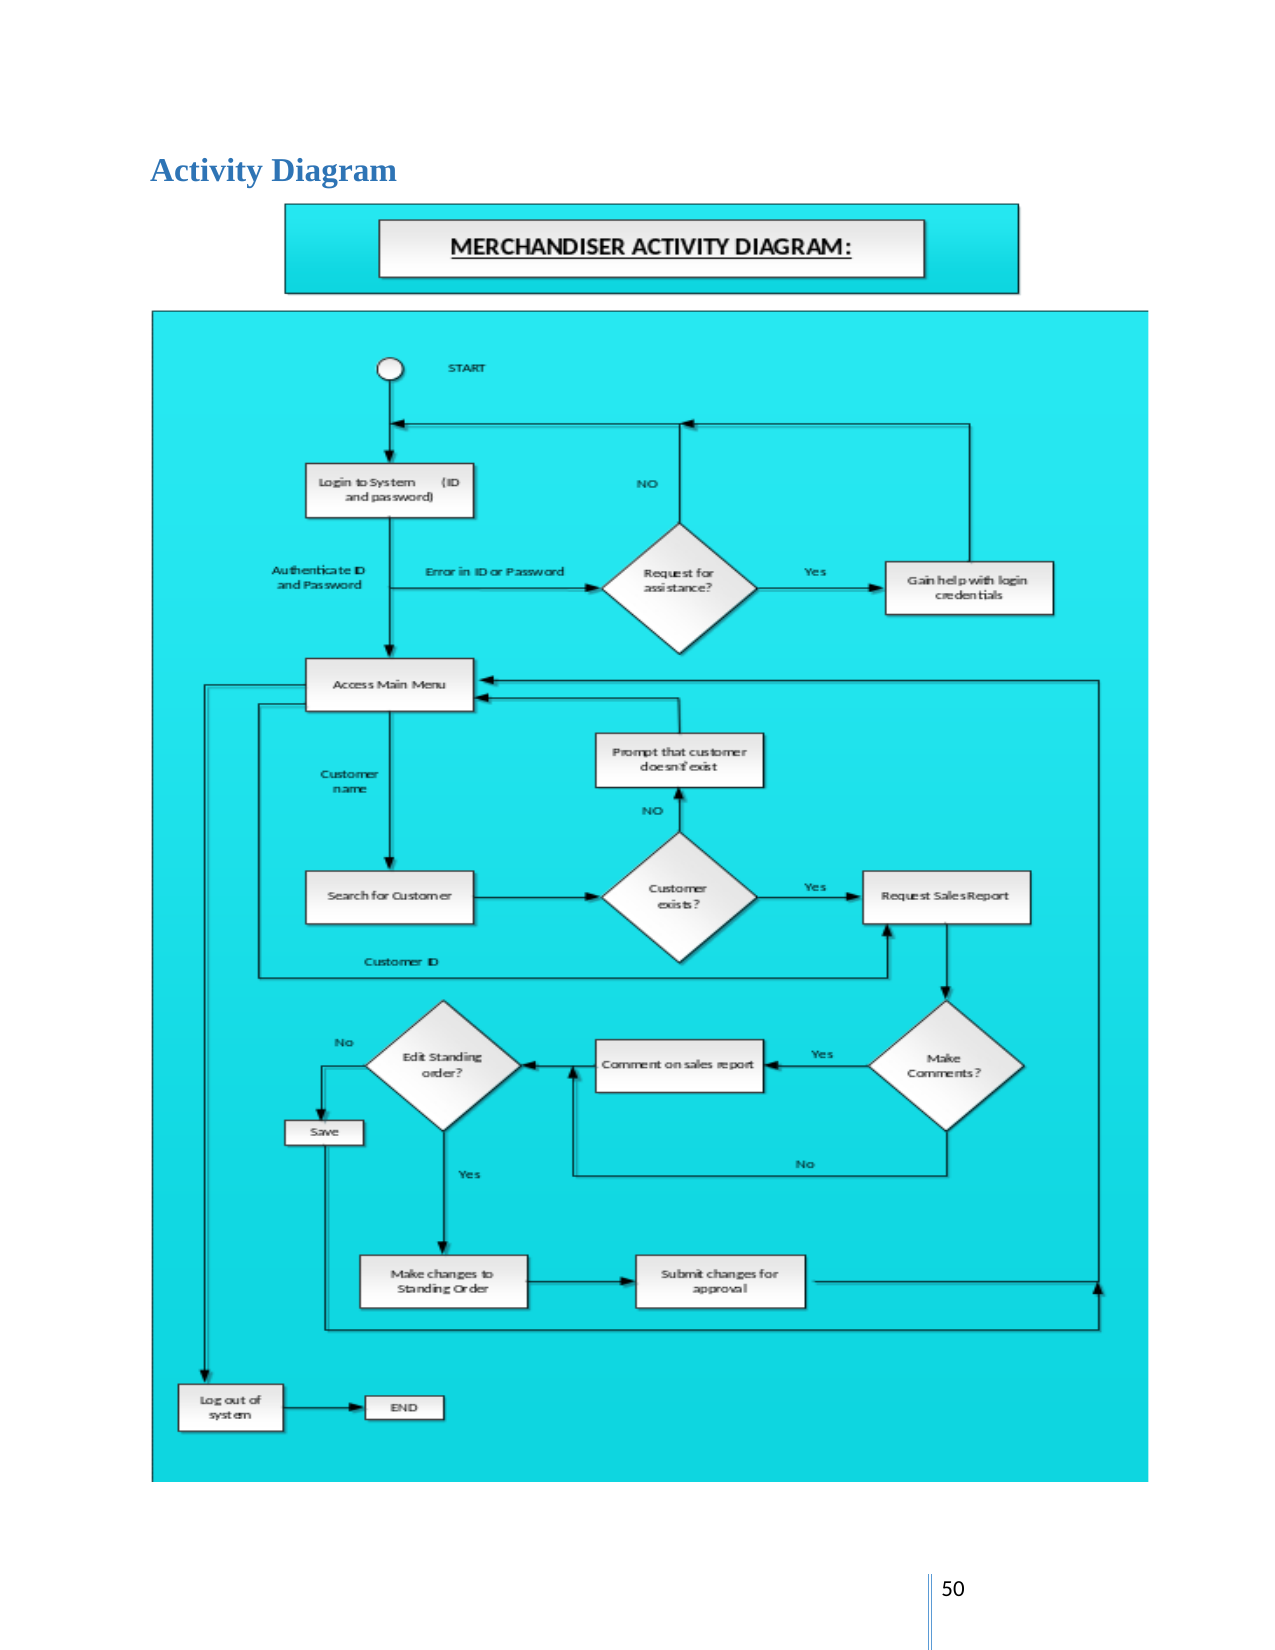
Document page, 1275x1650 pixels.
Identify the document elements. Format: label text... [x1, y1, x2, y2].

text Activity Diagram [150, 150, 1125, 1487]
